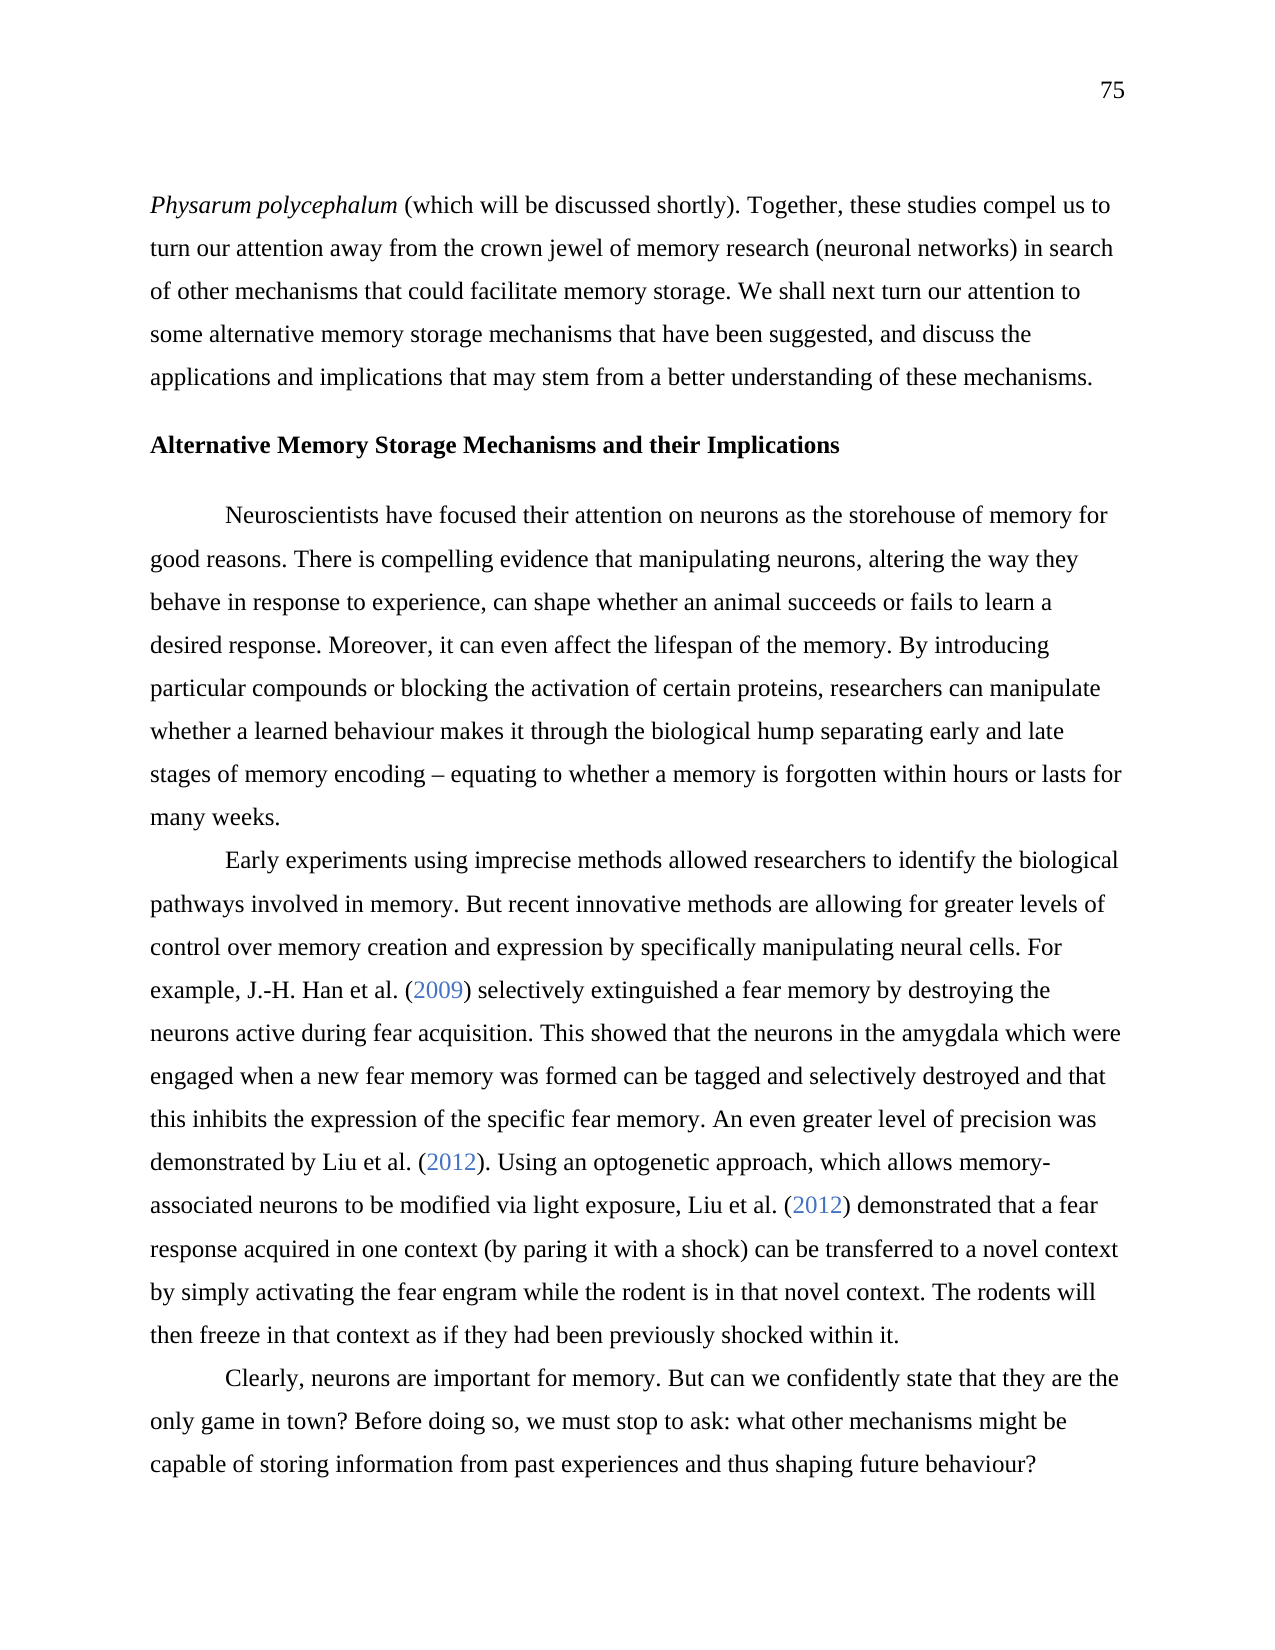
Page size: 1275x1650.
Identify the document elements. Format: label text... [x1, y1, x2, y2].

subtitle Alternative Memory Storage Mechanisms and their Implications [150, 431, 1125, 459]
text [150, 190, 1125, 391]
text Early experiments using imprecise methods allowed researchers to identify the biological pathways involved in memory. But recent innovative methods are allowing for greater levels of control over memory creation and expression by specifically manipulating neural cells. For example, J.-H. Han et al. (2009) selectively extinguished a fear memory by destroying the neurons active during fear acquisition. This showed that the neurons in the amygdala which were engaged when a new fear memory was formed can be tagged and selectively destroyed and that this inhibits the expression of the specific fear memory. An even greater level of precision was demonstrated by Liu et al. (2012). Using an optogenetic approach, which allows memory-associated neurons to be modified via light exposure, Liu et al. (2012) demonstrated that a fear response acquired in one context (by paring it with a shock) can be transferred to a novel context by simply activating the fear engram while the rodent is in that novel context. The rodents will then freeze in that context as if they had been previously shocked within it. [150, 846, 1125, 1349]
text Neuroscientists have focused their attention on neurons as the storehouse of memory for good reasons. There is compelling evidence that manipulating neurons, altering the way they behave in response to experience, can shape whether an animal succeeds or fails to learn a desired response. Moreover, it can even affect the lifespan of the memory. By introducing particular compounds or blocking the activation of certain proteins, researchers can manipulate whether a learned behaviour makes it through the biological hump separating early and late stages of memory encoding – equating to whether a memory is forgotten within hours or lasts for many weeks. [150, 501, 1125, 831]
text Clearly, neurons are important for memory. But can we confidently state that they are the only game in town? Before doing so, we must stop to ask: what other mechanisms might be capable of storing information from past experiences and thus shaping future behaviour? [150, 1363, 1125, 1478]
